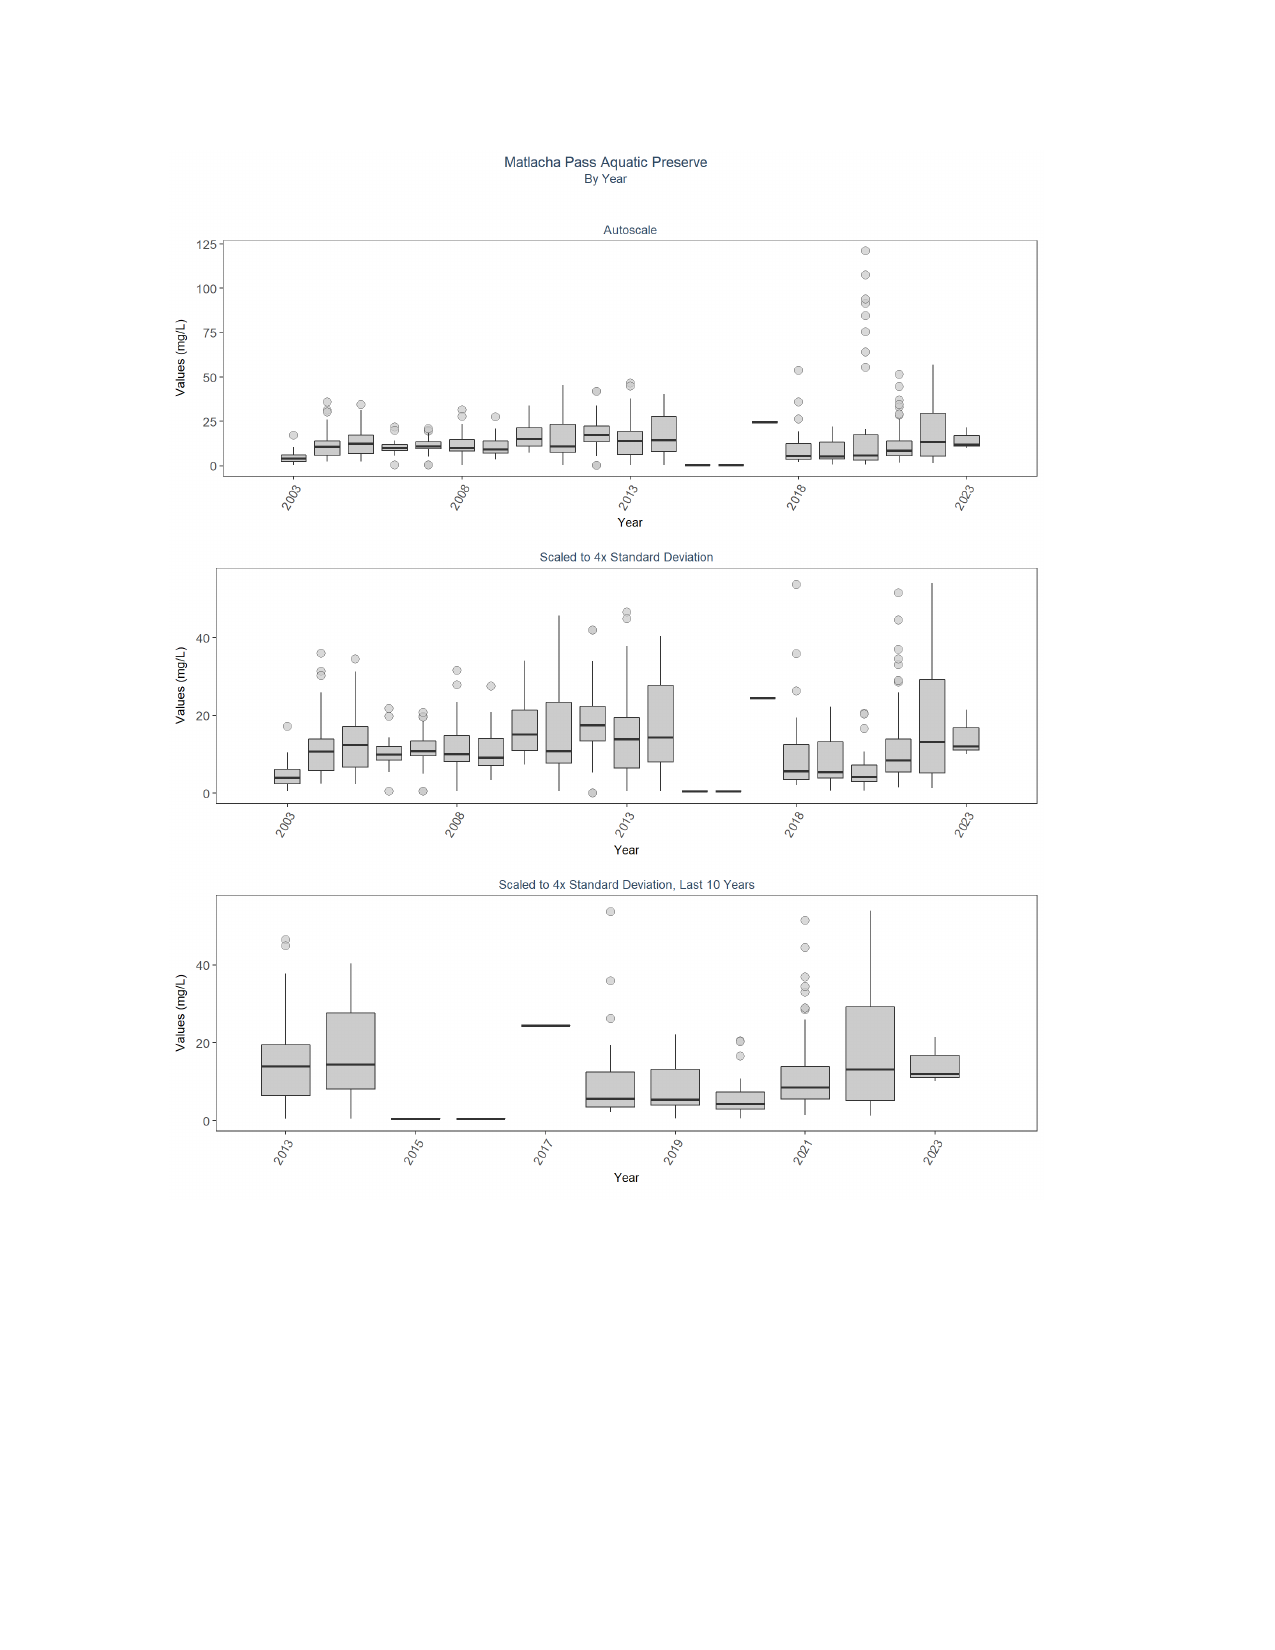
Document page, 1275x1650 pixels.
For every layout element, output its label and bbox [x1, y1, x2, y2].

picture [168, 150, 1044, 1200]
